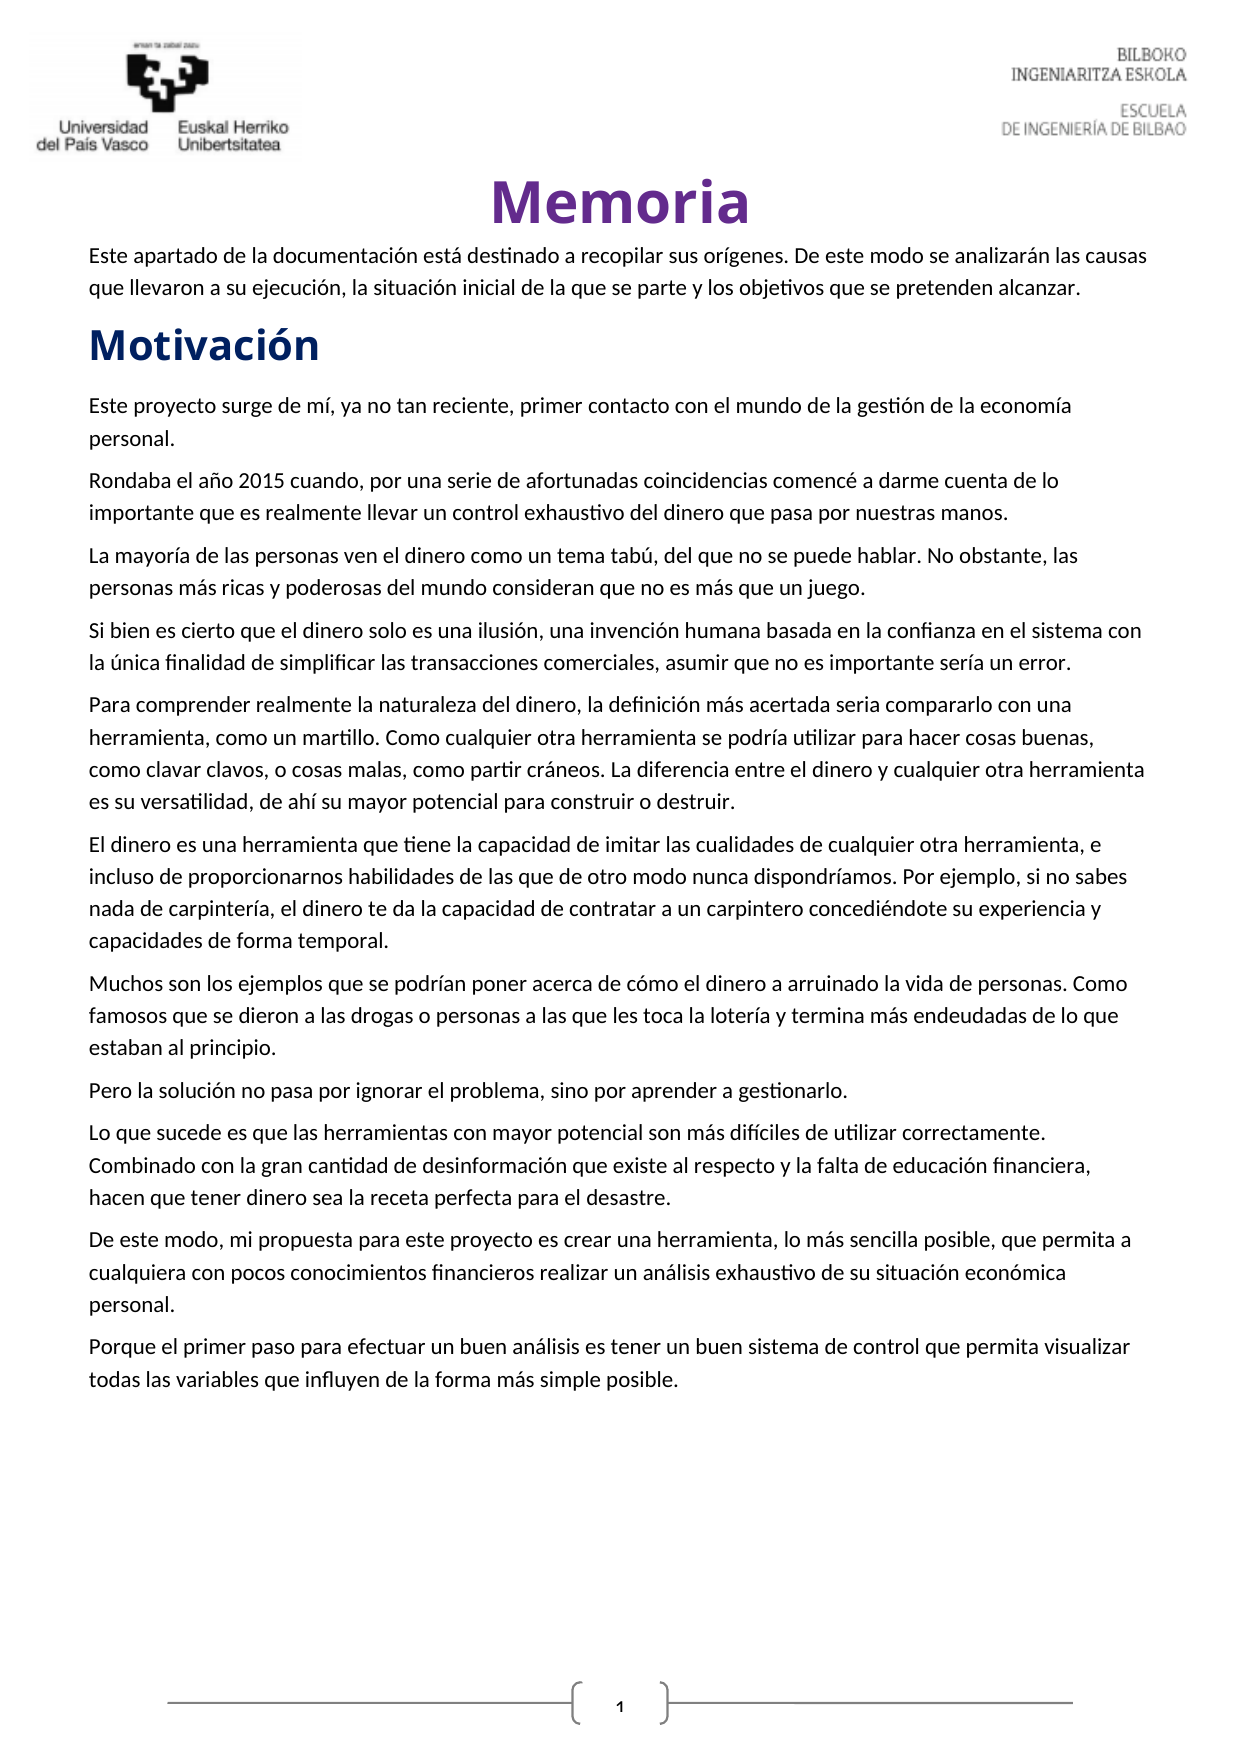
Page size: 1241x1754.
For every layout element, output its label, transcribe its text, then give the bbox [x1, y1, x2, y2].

subtitle Motivación [89, 316, 1152, 373]
text El dinero es una herramienta que tiene la capacidad de imitar las cualidades de cualquier otra herramienta, e incluso de proporcionarnos habilidades de las que de otro modo nunca dispondríamos. Por ejemplo, si no sabes nada de carpintería, el dinero te da la capacidad de contratar a un carpintero concediéndote su experiencia y capacidades de forma temporal. [89, 830, 1152, 954]
picture [29, 25, 1213, 162]
text Lo que sucede es que las herramientas con mayor potencial son más difíciles de utilizar correctamente. Combinado con la gran cantidad de desinformación que existe al respecto y la falta de educación financiera, hacen que tener dinero sea la receta perfecta para el desastre. [89, 1118, 1152, 1211]
text La mayoría de las personas ven el dinero como un tema tabú, del que no se puede hablar. No obstante, las personas más ricas y poderosas del mundo consideran que no es más que un juego. [89, 541, 1152, 601]
text Si bien es cierto que el dinero solo es una ilusión, una invención humana basada en la confianza en el sistema con la única finalidad de simplificar las transacciones comerciales, asumir que no es importante sería un error. [89, 616, 1152, 676]
text De este modo, mi propuesta para este proyecto es crear una herramienta, lo más sencilla posible, que permita a cualquiera con pocos conocimientos financieros realizar un análisis exhaustivo de su situación económica personal. [89, 1226, 1152, 1318]
text Muchos son los ejemplos que se podrían poner acerca de cómo el dinero a arruinado la vida de personas. Como famosos que se dieron a las drogas o personas a las que les toca la lotería y termina más endeudadas de lo que estaban al principio. [89, 969, 1152, 1061]
text Este apartado de la documentación está destinado a recopilar sus orígenes. De este modo se analizarán las causas que llevaron a su ejecución, la situación inicial de la que se parte y los objetivos que se pretenden alcanzar. [89, 241, 1152, 301]
subtitle Memoria [89, 102, 1152, 241]
text Porque el primer paso para efectuar un buen análisis es tener un buen sistema de control que permita visualizar todas las variables que influyen de la forma más simple posible. [89, 1332, 1152, 1393]
text Pero la solución no pasa por ignorar el problema, sino por aprender a gestionarlo. [89, 1076, 1152, 1104]
text Rondaba el año 2015 cuando, por una serie de afortunadas coincidencias comencé a darme cuenta de lo importante que es realmente llevar un control exhaustivo del dinero que pasa por nuestras manos. [89, 466, 1152, 526]
text Este proyecto surge de mí, ya no tan reciente, primer contacto con el mundo de la gestión de la economía personal. [89, 391, 1152, 452]
text Para comprender realmente la naturaleza del dinero, la definición más acertada seria compararlo con una herramienta, como un martillo. Como cualquier otra herramienta se podría utilizar para hacer cosas buenas, como clavar clavos, o cosas malas, como partir cráneos. La diferencia entre el dinero y cualquier otra herramienta es su versatilidad, de ahí su mayor potencial para construir o destruir. [89, 691, 1152, 815]
